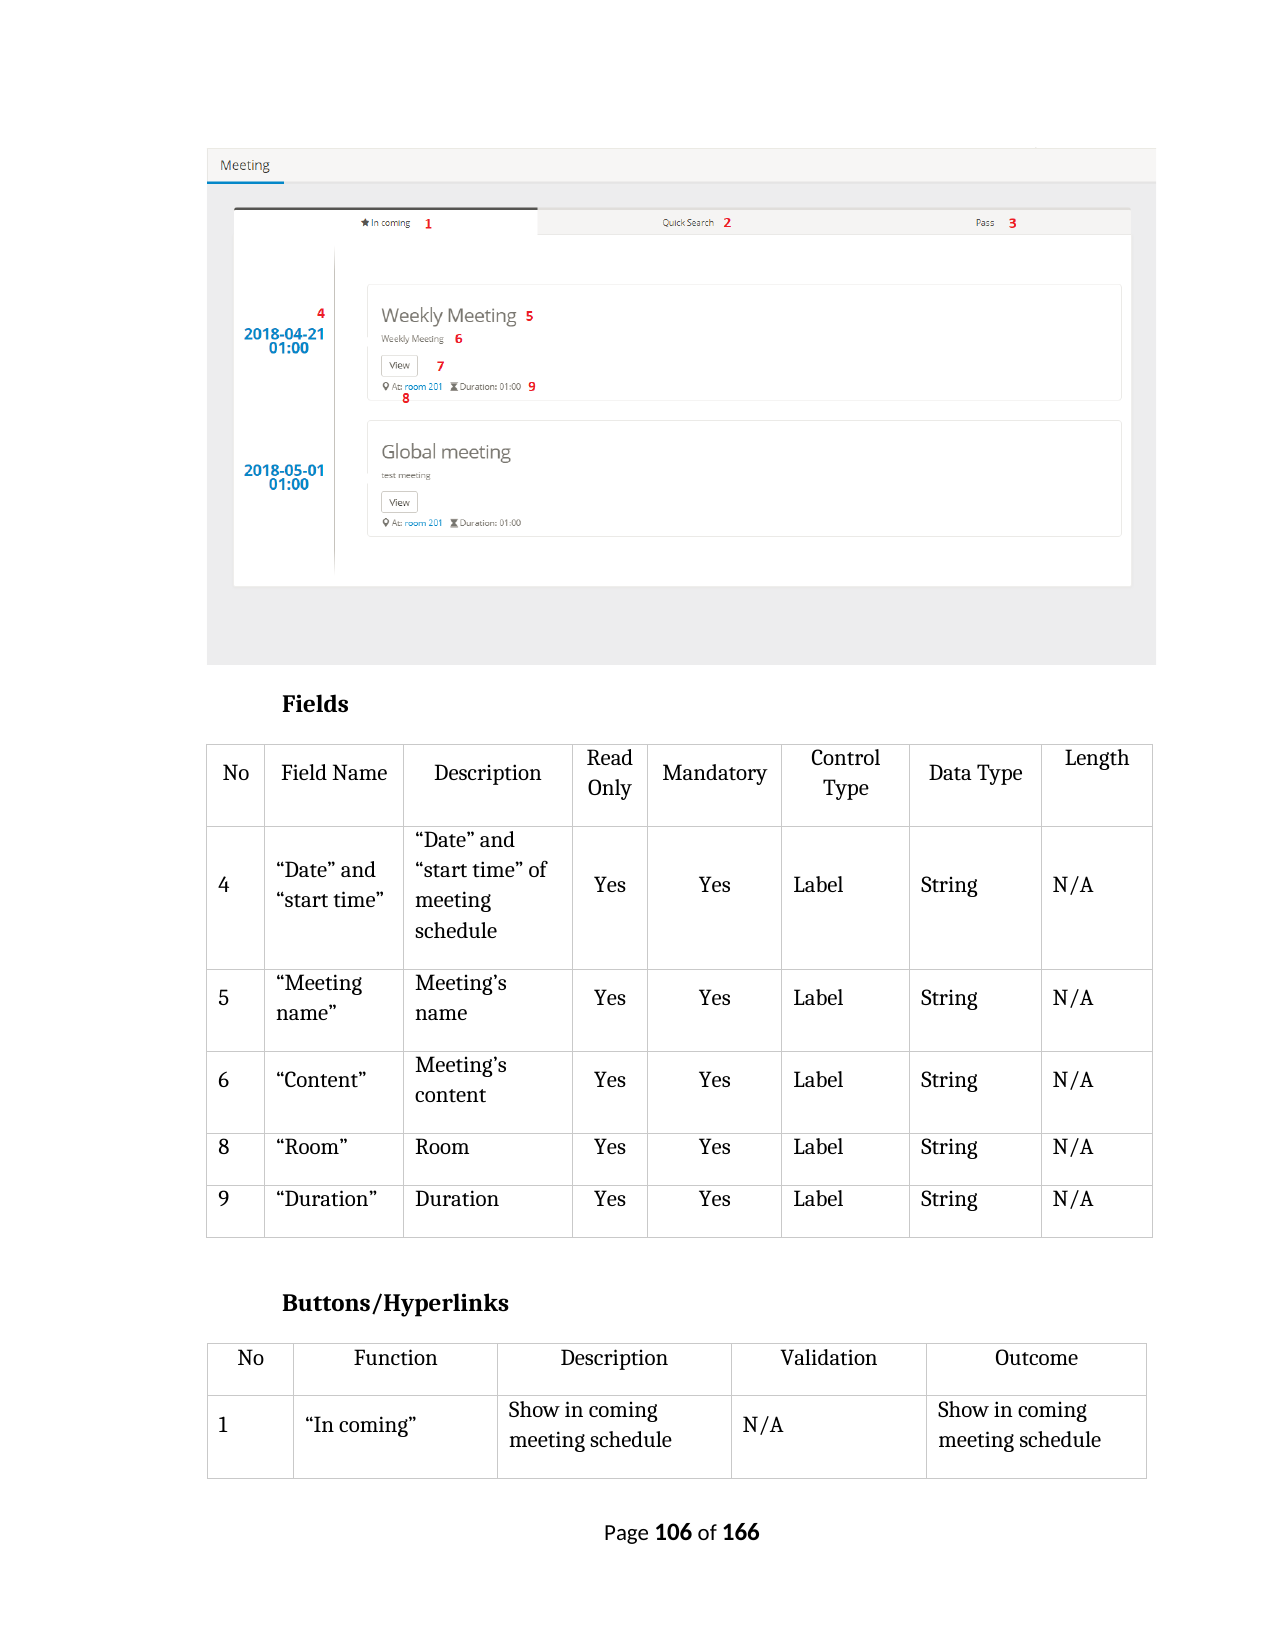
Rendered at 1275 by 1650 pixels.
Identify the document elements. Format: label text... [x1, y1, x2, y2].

table_cell Yes [573, 1052, 647, 1133]
table_cell Yes [573, 827, 647, 968]
table_cell Yes [573, 1134, 647, 1185]
table_header No [208, 1344, 293, 1395]
table_cell 1 [208, 1396, 293, 1478]
table_header Description [498, 1344, 731, 1395]
table_cell Yes [648, 1052, 781, 1133]
table_cell “Meeting name” [265, 970, 403, 1051]
table_cell N/A [1042, 970, 1152, 1051]
text Fields [282, 690, 1157, 718]
table_cell N/A [732, 1396, 926, 1478]
table_header Read Only [573, 745, 647, 826]
text Buttons/Hyperlinks [282, 1289, 1157, 1318]
table_cell 4 [207, 827, 264, 968]
table_header Outcome [927, 1344, 1146, 1395]
table_cell Room [404, 1134, 572, 1185]
table_cell Show in coming meeting schedule [927, 1396, 1146, 1478]
table_cell 8 [207, 1134, 264, 1185]
table_cell N/A [1042, 1186, 1152, 1237]
table_cell Show in coming meeting schedule [498, 1396, 731, 1478]
picture [206, 147, 1157, 665]
table_cell String [910, 1186, 1041, 1237]
table_cell String [910, 1134, 1041, 1185]
table_cell N/A [1042, 1134, 1152, 1185]
table_cell 9 [207, 1186, 264, 1237]
table_cell N/A [1042, 1052, 1152, 1133]
table_cell Yes [648, 1186, 781, 1237]
table_cell String [910, 970, 1041, 1051]
table_header Description [404, 745, 572, 826]
table_cell N/A [1042, 827, 1152, 968]
table_cell “In coming” [294, 1396, 497, 1478]
table_cell Yes [573, 1186, 647, 1237]
table_header Function [294, 1344, 497, 1395]
table_cell “Date” and “start time” [265, 827, 403, 968]
table_cell Yes [648, 827, 781, 968]
table_header Length [1042, 745, 1152, 826]
table_header Mandatory [648, 745, 781, 826]
table_cell Label [782, 827, 909, 968]
table_cell Label [782, 1134, 909, 1185]
table_cell Meeting’s name [404, 970, 572, 1051]
table_header Validation [732, 1344, 926, 1395]
table_cell 5 [207, 970, 264, 1051]
table_cell 6 [207, 1052, 264, 1133]
table_header Field Name [265, 745, 403, 826]
table_cell “Date” and “start time” of meeting schedule [404, 827, 572, 968]
table_cell Duration [404, 1186, 572, 1237]
table_cell “Room” [265, 1134, 403, 1185]
table_cell “Duration” [265, 1186, 403, 1237]
table_header Data Type [910, 745, 1041, 826]
table_header Control Type [782, 745, 909, 826]
table_cell Label [782, 1186, 909, 1237]
table_cell Meeting’s content [404, 1052, 572, 1133]
table_cell Label [782, 1052, 909, 1133]
table_cell Yes [648, 1134, 781, 1185]
table_cell String [910, 827, 1041, 968]
table_cell String [910, 1052, 1041, 1133]
table_header No [207, 745, 264, 826]
table_cell Yes [648, 970, 781, 1051]
table_cell Label [782, 970, 909, 1051]
table_cell “Content” [265, 1052, 403, 1133]
table_cell Yes [573, 970, 647, 1051]
